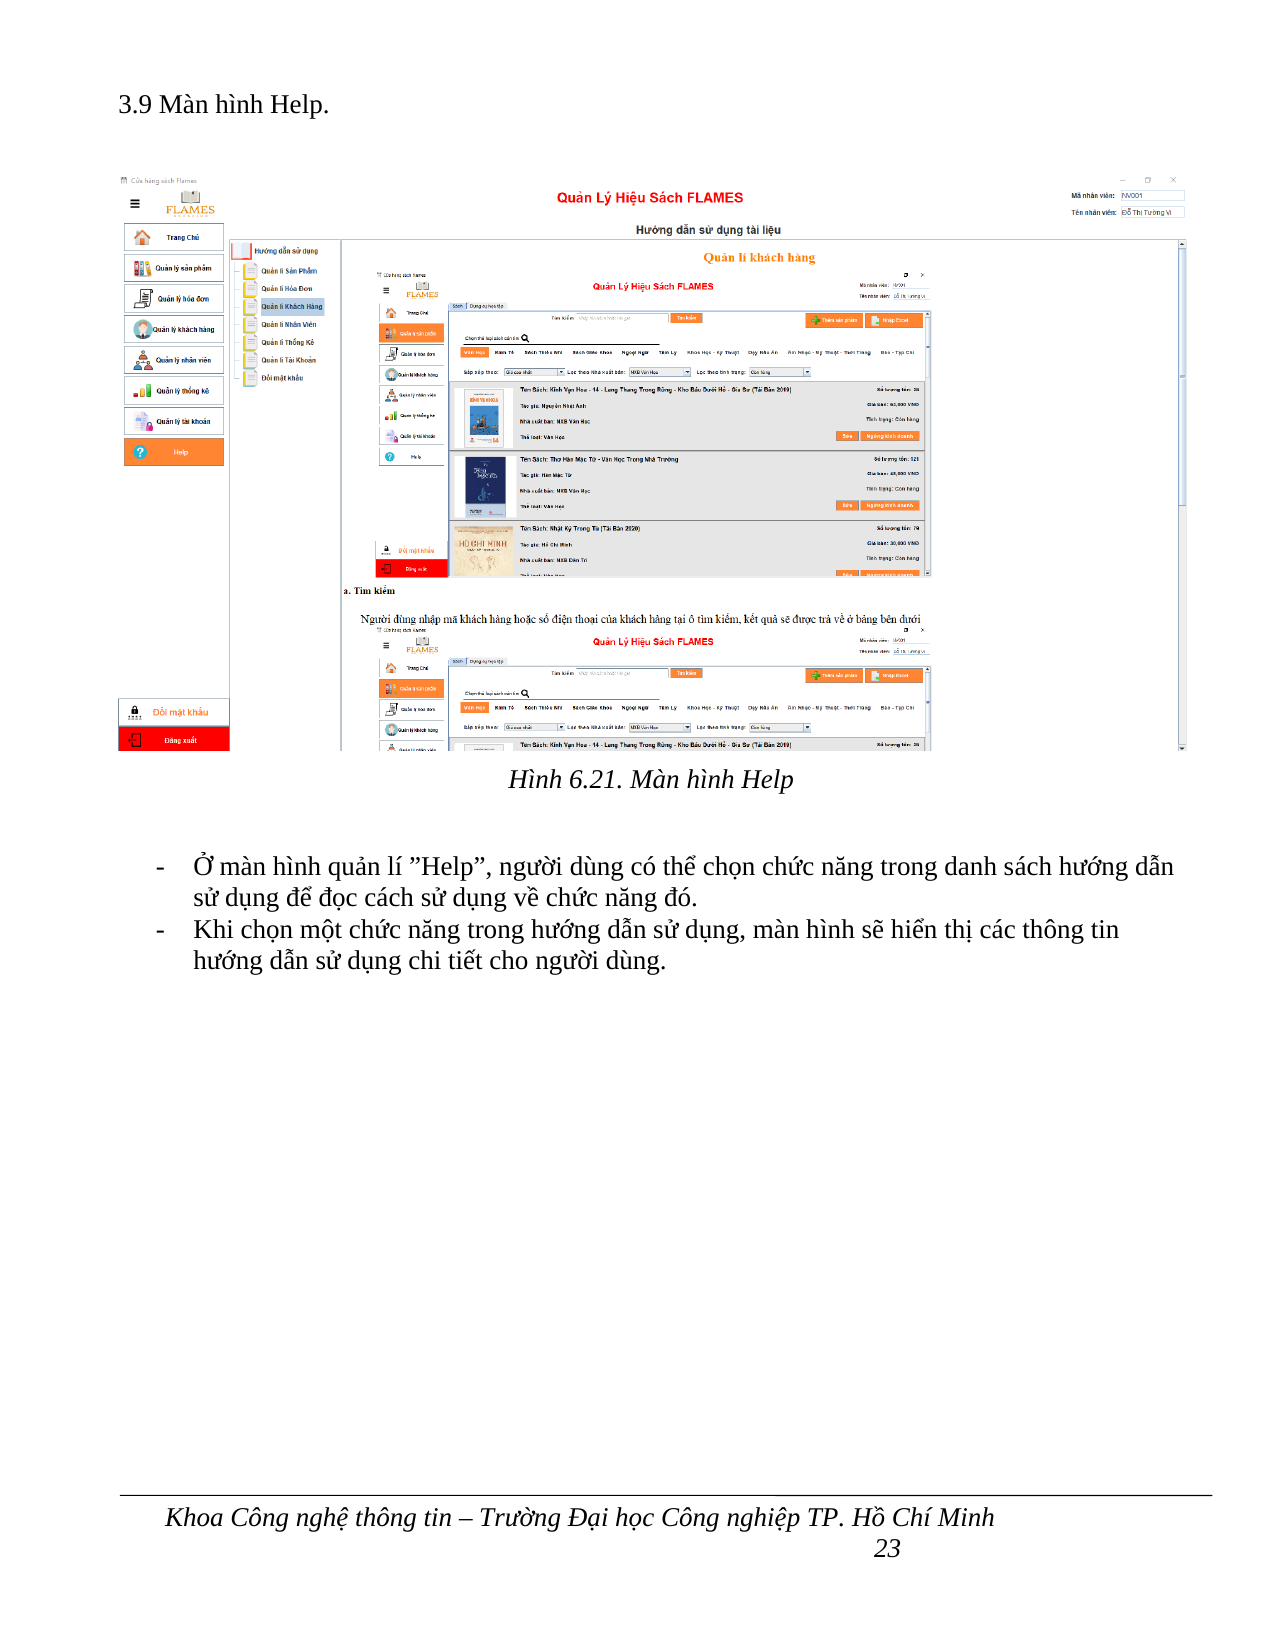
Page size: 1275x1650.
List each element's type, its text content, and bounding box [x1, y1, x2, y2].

text Hình 6.21. Màn hình Help [118, 763, 1186, 794]
list Ở màn hình quản lí ”Help”, người dùng có thể chọn chức năng trong danh sách hướng dẫn sử dụng để đọc cách sử dụng về chức năng đó. [156, 850, 1186, 913]
text 3.9 Màn hình Help. [118, 89, 1186, 120]
list Khi chọn một chức năng trong hướng dẫn sử dụng, màn hình sẽ hiển thị các thông tin hướng dẫn sử dụng chi tiết cho người dùng. [156, 913, 1186, 975]
picture [118, 176, 1187, 751]
